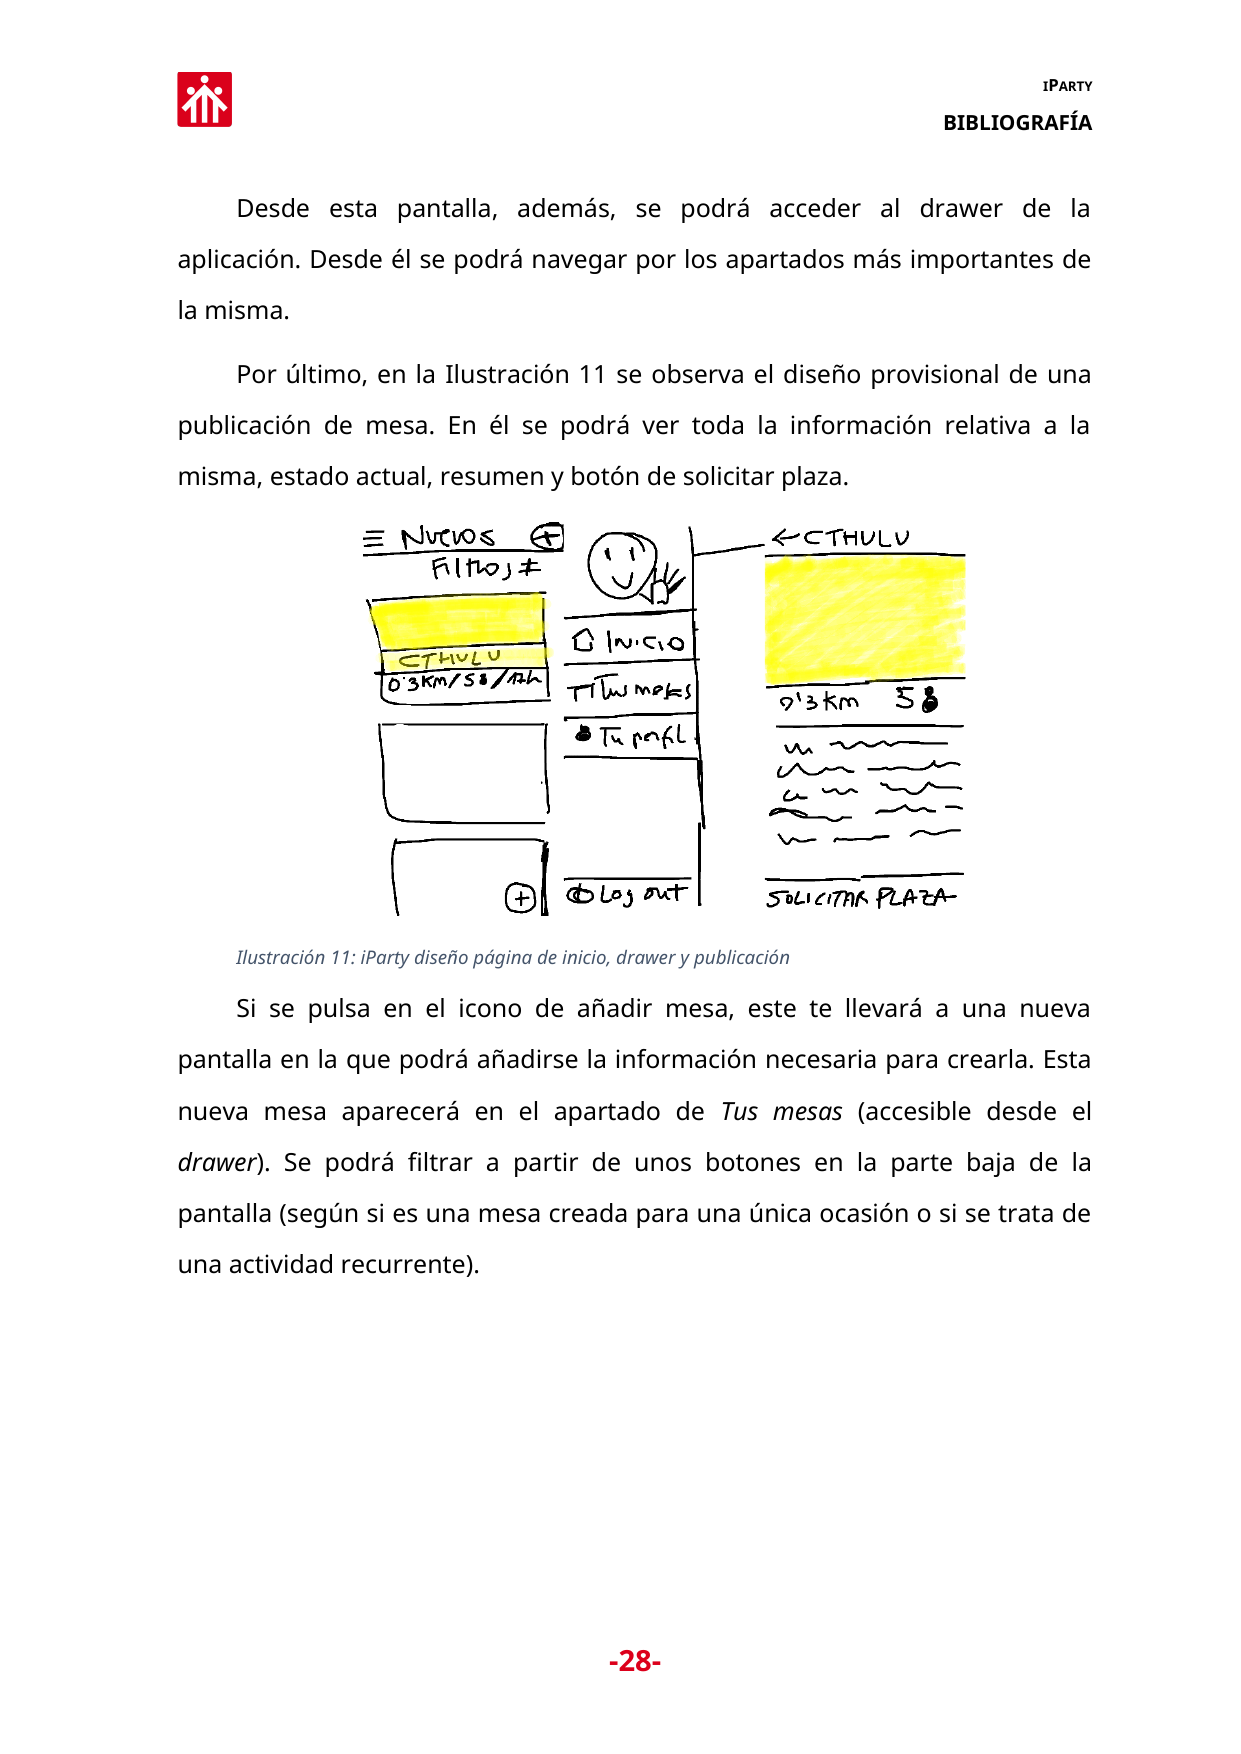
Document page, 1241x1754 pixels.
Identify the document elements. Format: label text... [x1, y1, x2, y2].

text Desde esta pantalla, además, se podrá acceder al drawer de la aplicación. Desde él se podrá navegar por los apartados más importantes de la misma. [177, 191, 1092, 327]
text Si se pulsa en el icono de añadir mesa, este te llevará a una nueva pantalla en la que podrá añadirse la información necesaria para crearla. Esta nueva mesa aparecerá en el apartado de Tus mesas (accesible desde el drawer). Se podrá filtrar a partir de unos botones en la parte baja de la pantalla (según si es una mesa creada para una única ocasión o si se trata de una actividad recurrente). [177, 991, 1092, 1280]
text Ilustración 11: iParty diseño página de inicio, drawer y publicación [177, 945, 1092, 970]
picture [177, 72, 232, 127]
picture [363, 522, 966, 916]
text Por último, en la Ilustración 11 se observa el diseño provisional de una publicación de mesa. En él se podrá ver toda la información relativa a la misma, estado actual, resumen y botón de solicitar plaza. [177, 357, 1092, 493]
